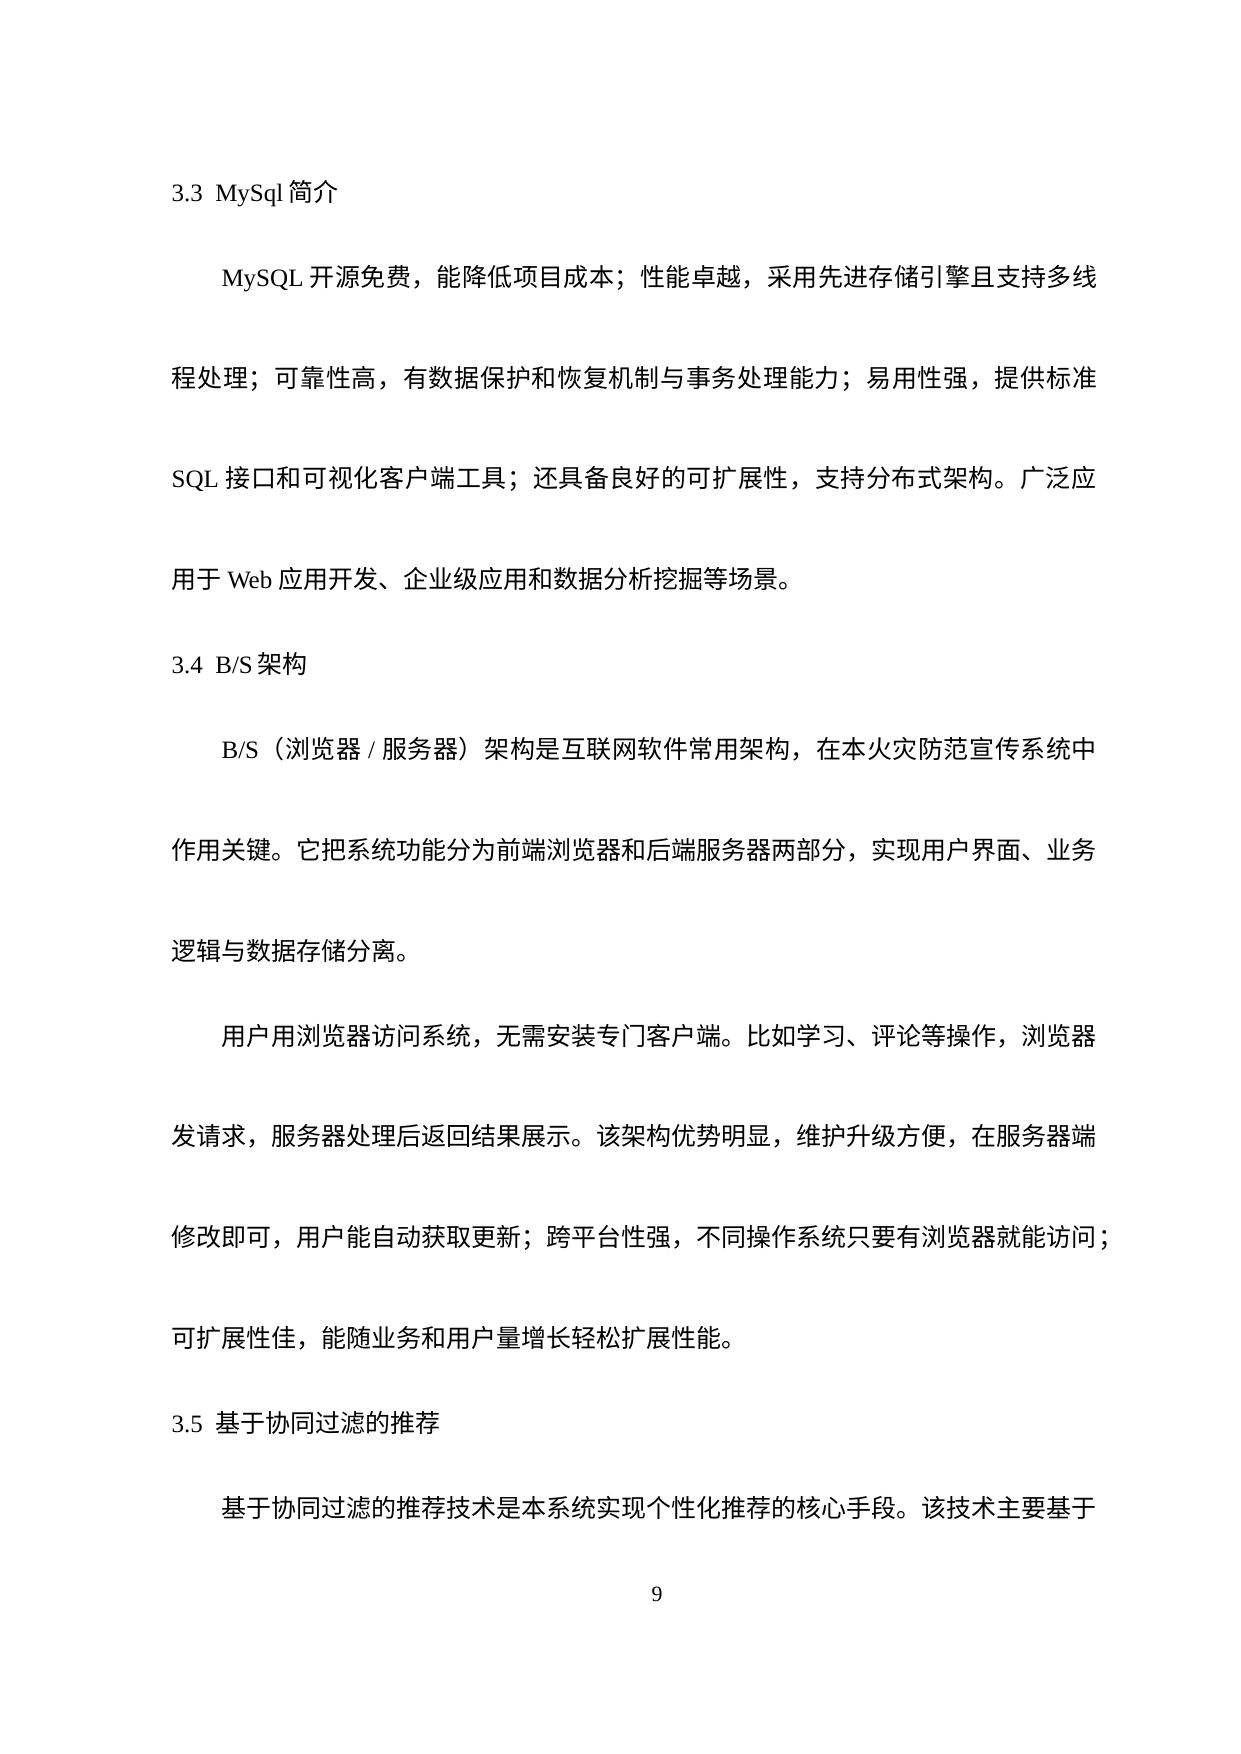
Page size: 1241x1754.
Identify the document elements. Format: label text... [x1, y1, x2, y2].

text 用户用浏览器访问系统，无需安装专门客户端。比如学习、评论等操作，浏览器发请求，服务器处理后返回结果展示。该架构优势明显，维护升级方便，在服务器端修改即可，用户能自动获取更新；跨平台性强，不同操作系统只要有浏览器就能访问；可扩展性佳，能随业务和用户量增长轻松扩展性能。 [171, 1001, 1098, 1370]
text 3.4 B/S架构 [171, 629, 1098, 696]
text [171, 1473, 1098, 1540]
text 3.5 基于协同过滤的推荐 [171, 1388, 1098, 1455]
text MySQL 开源免费，能降低项目成本；性能卓越，采用先进存储引擎且支持多线程处理；可靠性高，有数据保护和恢复机制与事务处理能力；易用性强，提供标准 SQL 接口和可视化客户端工具；还具备良好的可扩展性，支持分布式架构。广泛应用于 Web 应用开发、企业级应用和数据分析挖掘等场景。 [171, 242, 1098, 611]
text B/S（浏览器 / 服务器）架构是互联网软件常用架构，在本火灾防范宣传系统中作用关键。它把系统功能分为前端浏览器和后端服务器两部分，实现用户界面、业务逻辑与数据存储分离。 [171, 714, 1098, 983]
text 3.3 MySql简介 [171, 157, 1098, 224]
